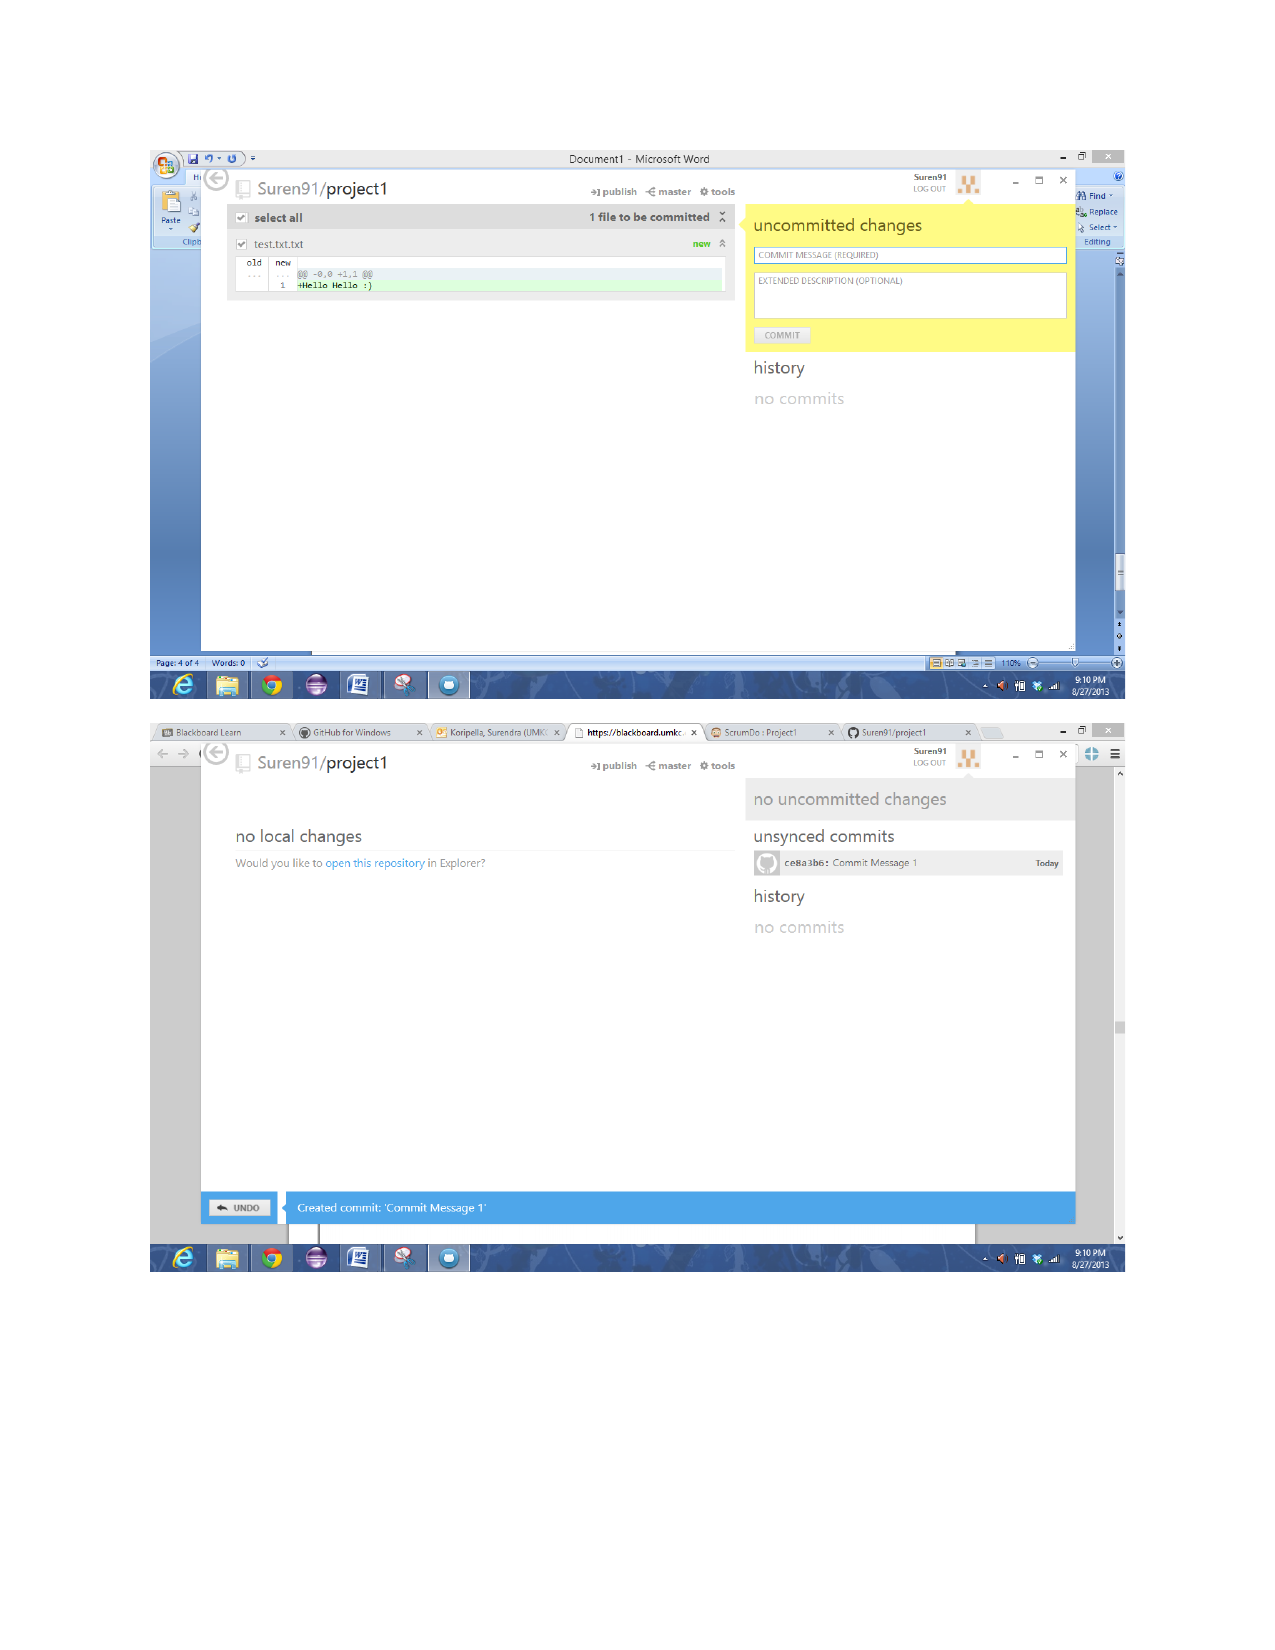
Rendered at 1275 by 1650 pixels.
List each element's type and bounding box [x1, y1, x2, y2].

picture [150, 723, 1125, 1272]
picture [150, 150, 1125, 699]
